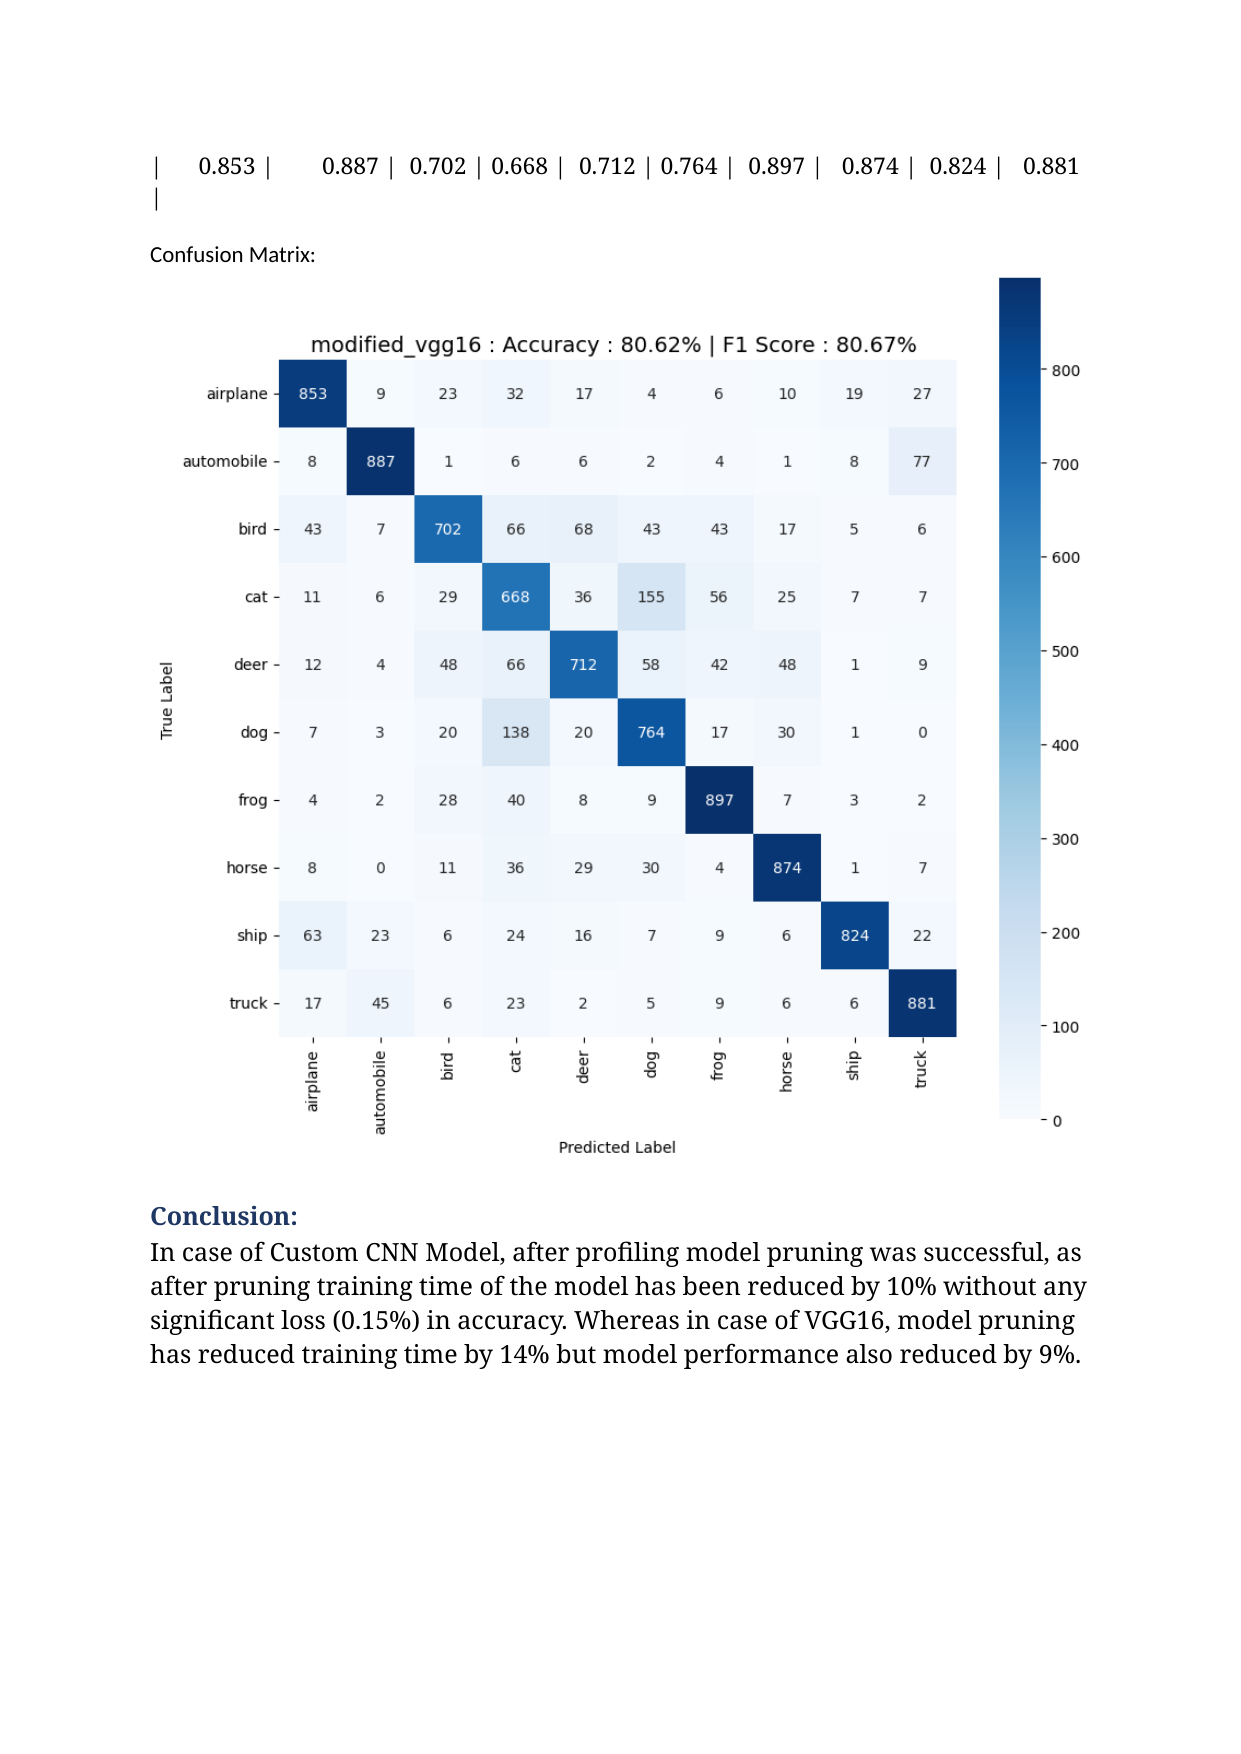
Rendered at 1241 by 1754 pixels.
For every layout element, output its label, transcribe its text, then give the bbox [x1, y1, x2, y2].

picture [150, 268, 1091, 1166]
text Confusion Matrix: [150, 241, 1090, 268]
subtitle Conclusion: [150, 1198, 1090, 1232]
text In case of Custom CNN Model, after profiling model pruning was successful, as after pruning training time of the model has been reduced by 10% without any significant loss (0.15%) in accuracy. Whereas in case of VGG16, model pruning has reduced training time by 14% but model performance also reduced by 9%. [150, 1235, 1090, 1371]
text | 0.853 | 0.887 | 0.702 | 0.668 | 0.712 | 0.764 | 0.897 | 0.874 | 0.824 | 0.881 | [150, 150, 1090, 212]
